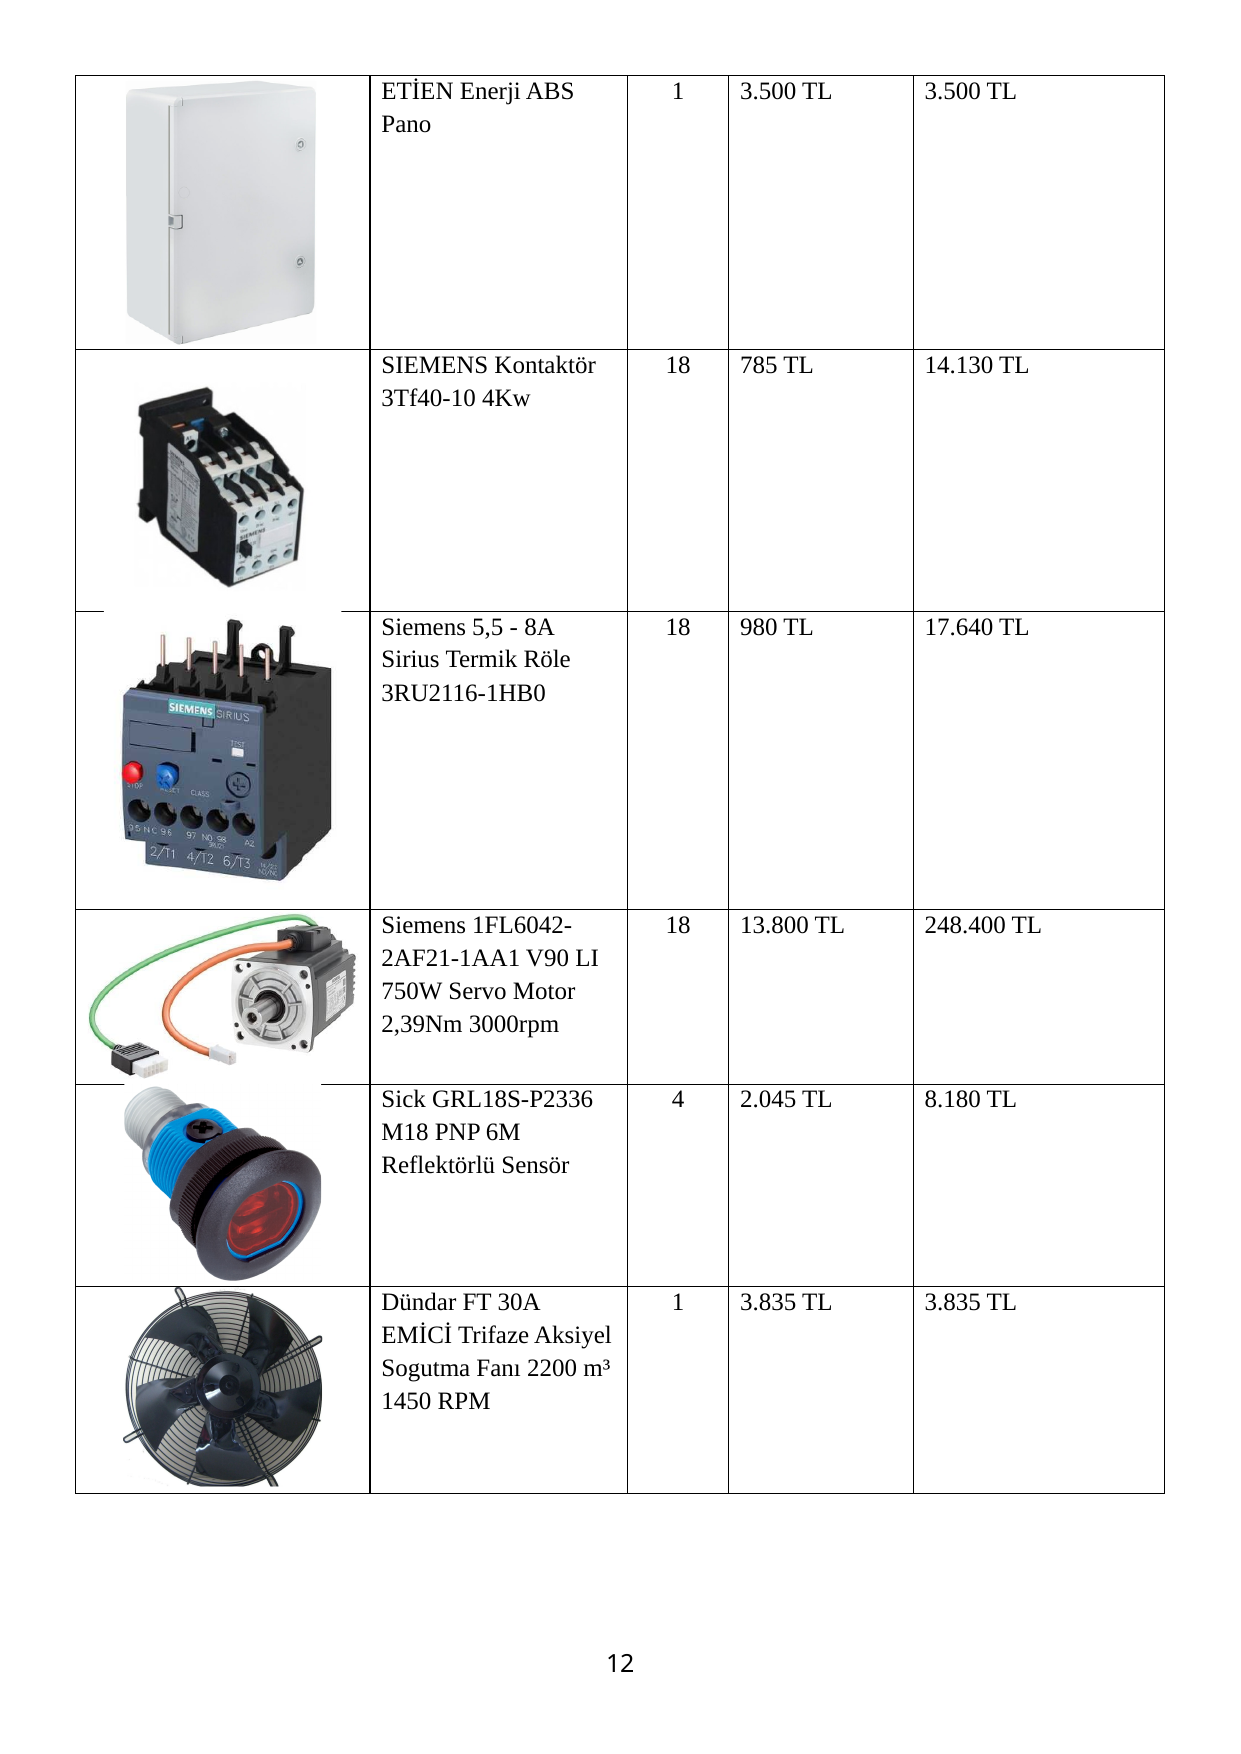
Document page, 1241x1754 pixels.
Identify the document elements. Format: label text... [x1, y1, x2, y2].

table_cell [76, 1085, 369, 1286]
table_cell 8.180 TL [914, 1085, 1164, 1286]
table_cell 18 [628, 350, 728, 611]
table_cell Dündar FT 30A EMİCİ Trifaze Aksiyel Sogutma Fanı 2200 m³ 1450 RPM [371, 1287, 627, 1493]
picture [103, 611, 342, 905]
table_cell 4 [628, 1085, 728, 1286]
table_cell 3.835 TL [914, 1287, 1164, 1493]
table_cell 3.500 TL [729, 76, 913, 349]
table_cell 18 [628, 910, 728, 1083]
table_cell [76, 612, 369, 909]
table_cell 1 [628, 76, 728, 349]
table_cell SIEMENS Kontaktör 3Tf40-10 4Kw [371, 350, 627, 611]
table_cell 14.130 TL [914, 350, 1164, 611]
table_cell [76, 910, 369, 1083]
table_cell Sick GRL18S-P2336 M18 PNP 6M Reflektörlü Sensör [371, 1085, 627, 1286]
table_cell Siemens 1FL6042-2AF21-1AA1 V90 LI 750W Servo Motor 2,39Nm 3000rpm [371, 910, 627, 1083]
table_cell Siemens 5,5 - 8A Sirius Termik Röle 3RU2116-1HB0 [371, 612, 627, 909]
table_cell 785 TL [729, 350, 913, 611]
table_cell 3.835 TL [729, 1287, 913, 1493]
table_cell [76, 1287, 369, 1493]
table_cell ETİEN Enerji ABS Pano [371, 76, 627, 349]
picture [87, 910, 359, 1080]
picture [117, 76, 329, 345]
table_cell 17.640 TL [914, 612, 1164, 909]
picture [116, 350, 329, 607]
table_cell 248.400 TL [914, 910, 1164, 1083]
picture [123, 1287, 323, 1489]
table_cell 1 [628, 1287, 728, 1493]
picture [124, 1084, 322, 1282]
table_cell [76, 76, 369, 349]
table_cell 980 TL [729, 612, 913, 909]
table_cell 13.800 TL [729, 910, 913, 1083]
table_cell 3.500 TL [914, 76, 1164, 349]
table_cell [76, 350, 369, 611]
table_cell 2.045 TL [729, 1085, 913, 1286]
table_cell 18 [628, 612, 728, 909]
